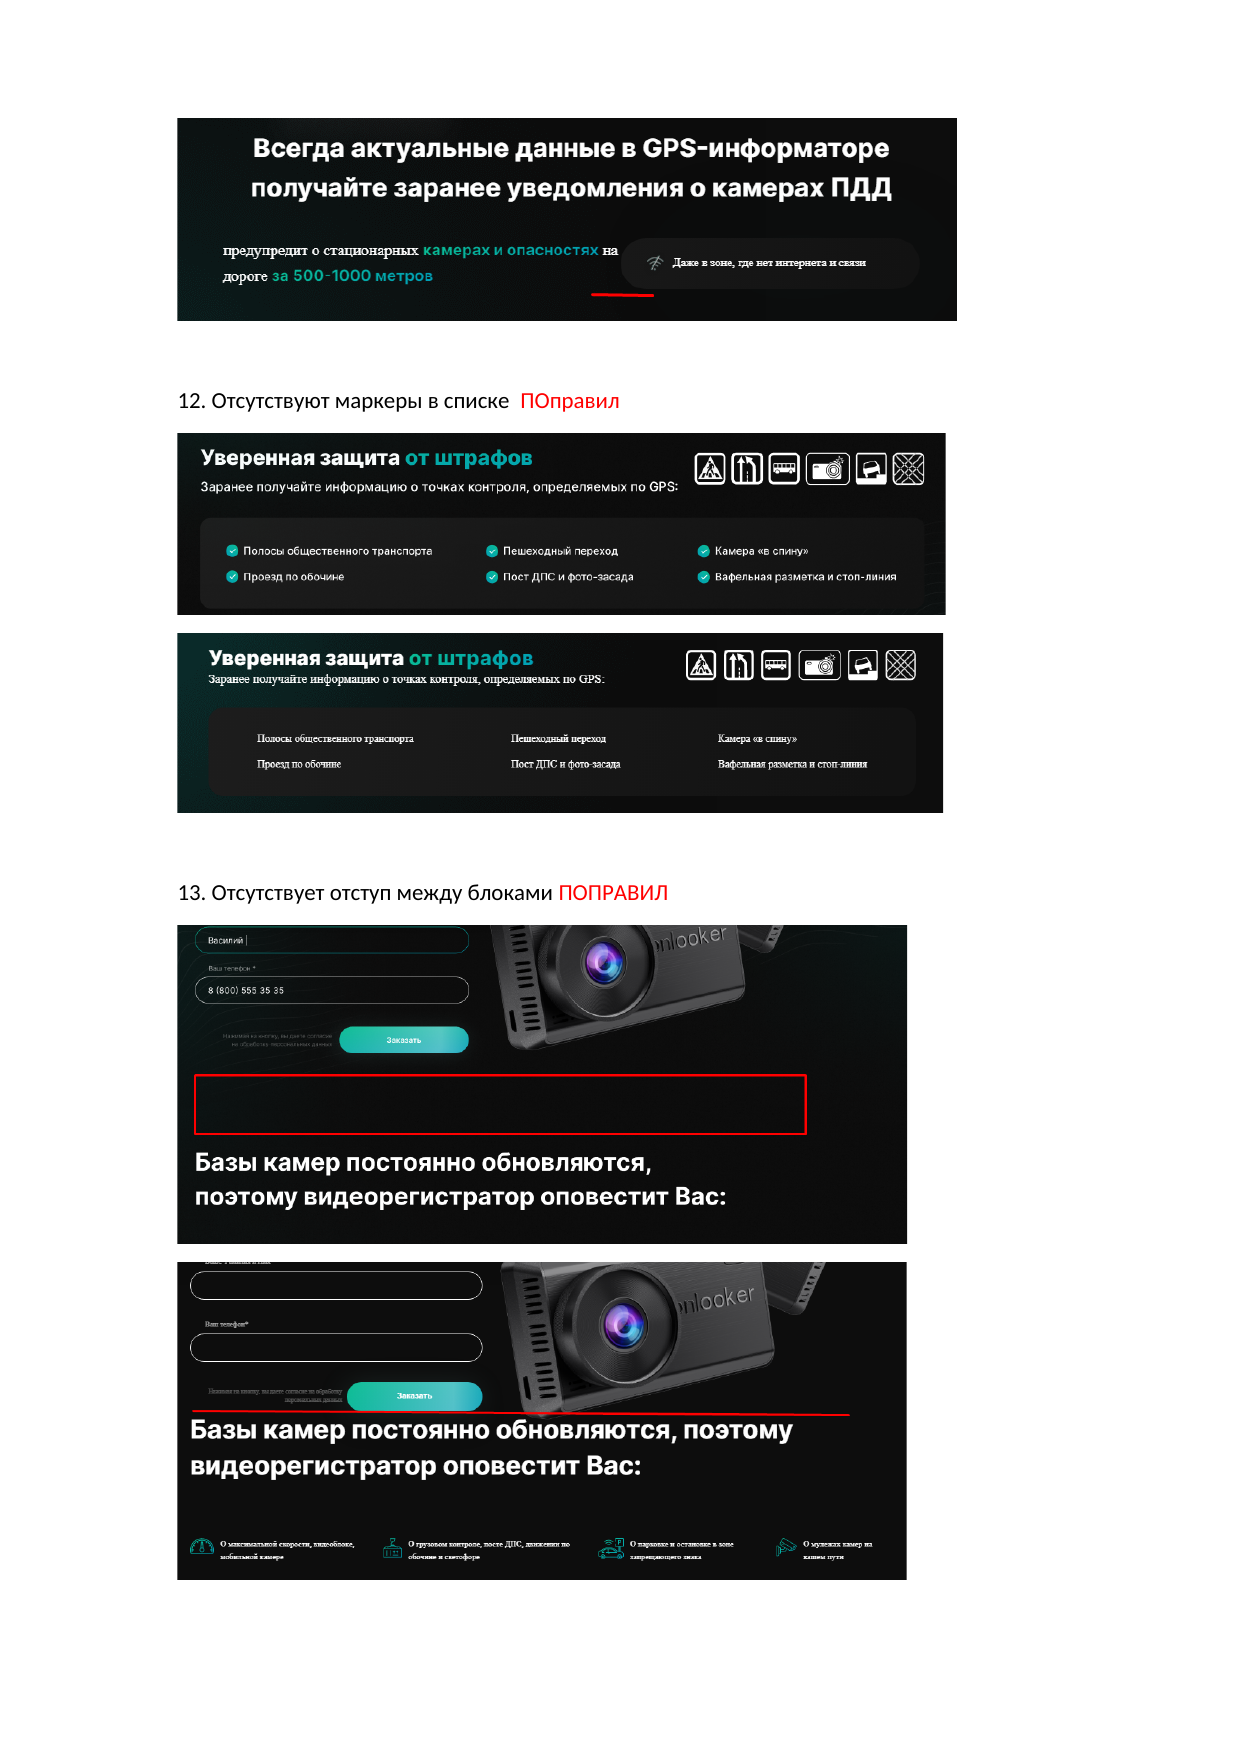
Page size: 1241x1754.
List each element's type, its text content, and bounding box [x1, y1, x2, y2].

picture [177, 118, 957, 321]
text 13. Отсутствует отступ между блоками ПОПРАВИЛ [177, 878, 1152, 906]
text 12. Отсутствуют маркеры в списке ПОправил [177, 386, 1152, 414]
picture [177, 433, 946, 615]
picture [177, 925, 908, 1244]
picture [177, 1262, 907, 1580]
picture [177, 633, 944, 813]
